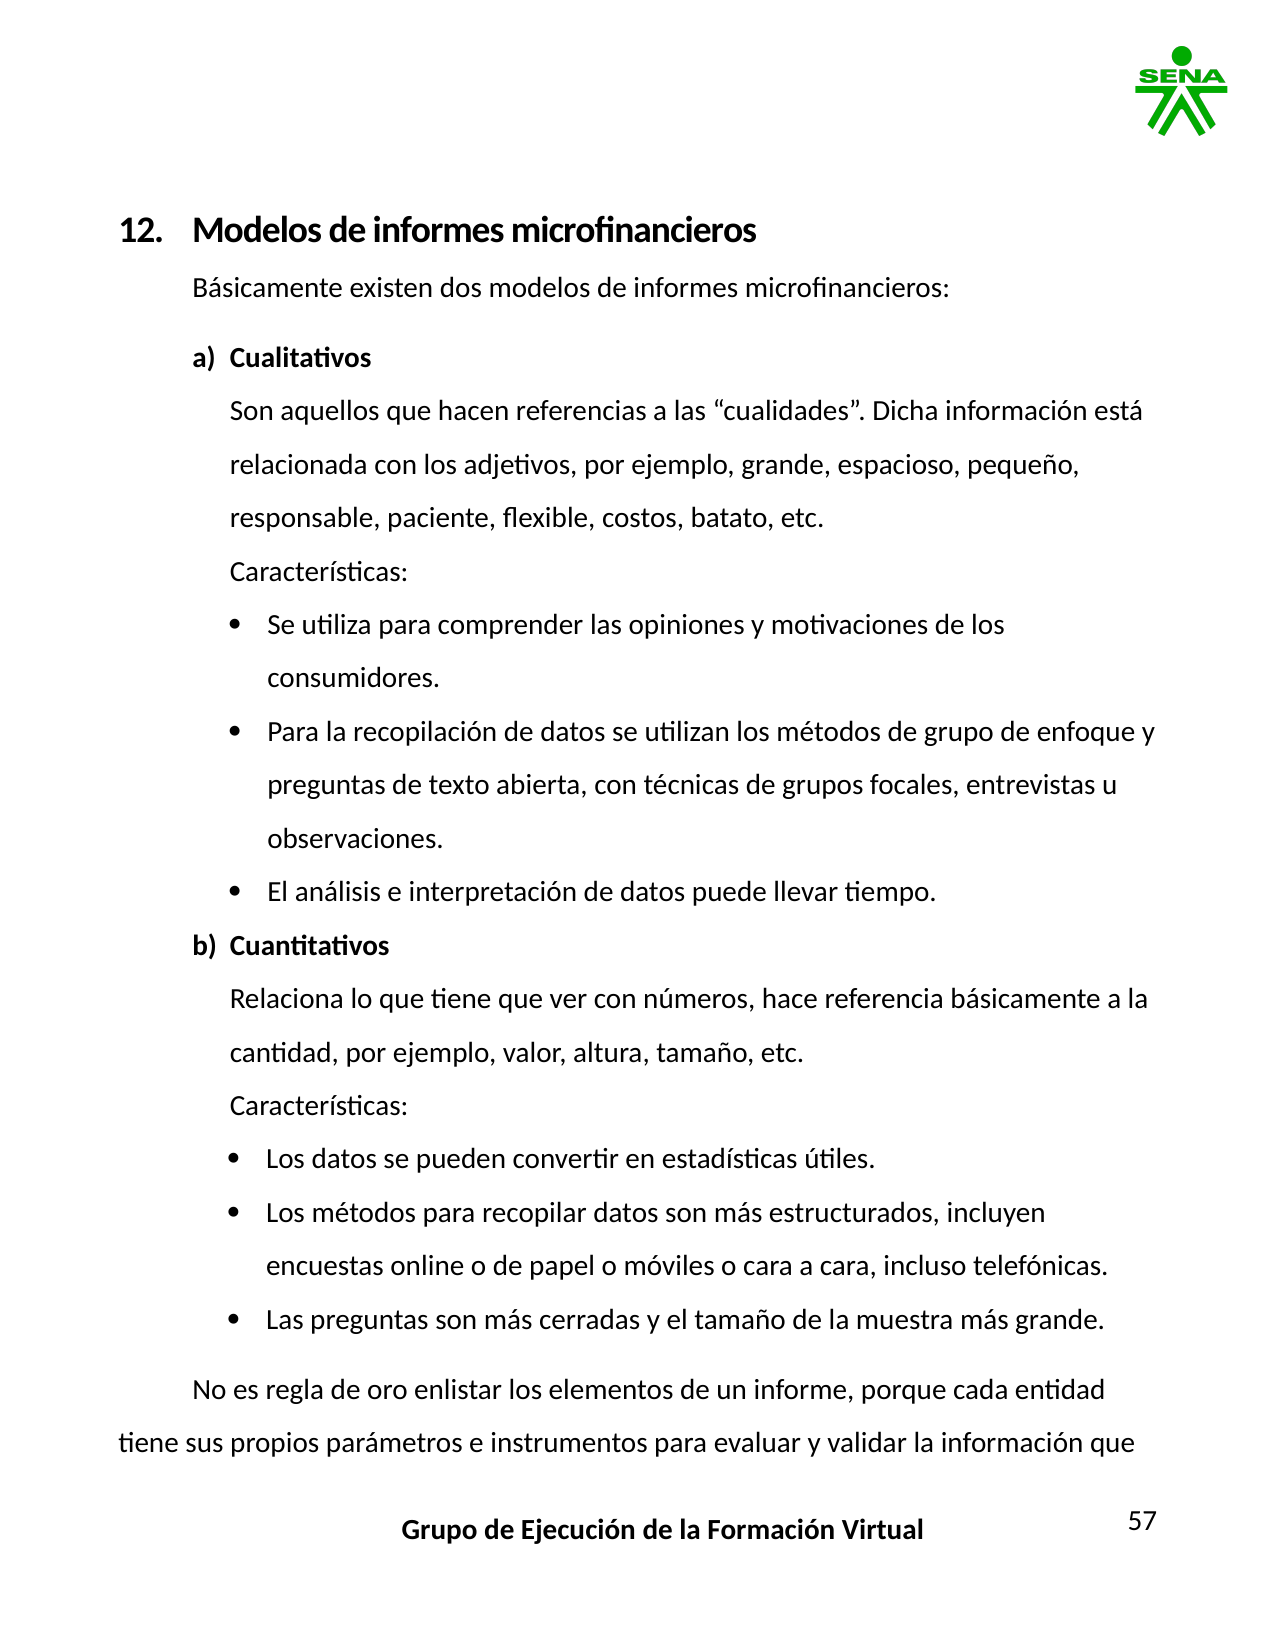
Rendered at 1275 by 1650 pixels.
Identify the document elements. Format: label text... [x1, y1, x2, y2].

list Los datos se pueden convertir en estadísticas útiles. [228, 1141, 1157, 1176]
list Cuantitativos [192, 927, 1157, 962]
list Las preguntas son más cerradas y el tamaño de la muestra más grande. [228, 1301, 1157, 1336]
list Cualitativos [192, 339, 1157, 374]
list Características: [229, 1087, 1157, 1123]
list Se utiliza para comprender las opiniones y motivaciones de los consumidores. [229, 606, 1157, 695]
list Son aquellos que hacen referencias a las “cualidades”. Dicha información está relacionada con los adjetivos, por ejemplo, grande, espacioso, pequeño, responsable, paciente, flexible, costos, batato, etc. [229, 392, 1157, 535]
list Para la recopilación de datos se utilizan los métodos de grupo de enfoque y preguntas de texto abierta, con técnicas de grupos focales, entrevistas u observaciones. [229, 713, 1157, 856]
text Básicamente existen dos modelos de informes microfinancieros: [118, 269, 1157, 304]
list Los métodos para recopilar datos son más estructurados, incluyen encuestas online o de papel o móviles o cara a cara, incluso telefónicas. [228, 1194, 1157, 1283]
picture [1135, 46, 1228, 136]
list Características: [229, 553, 1157, 588]
subtitle Modelos de informes microfinancieros [118, 206, 1157, 252]
list El análisis e interpretación de datos puede llevar tiempo. [229, 873, 1157, 909]
list Relaciona lo que tiene que ver con números, hace referencia básicamente a la cantidad, por ejemplo, valor, altura, tamaño, etc. [229, 980, 1157, 1069]
